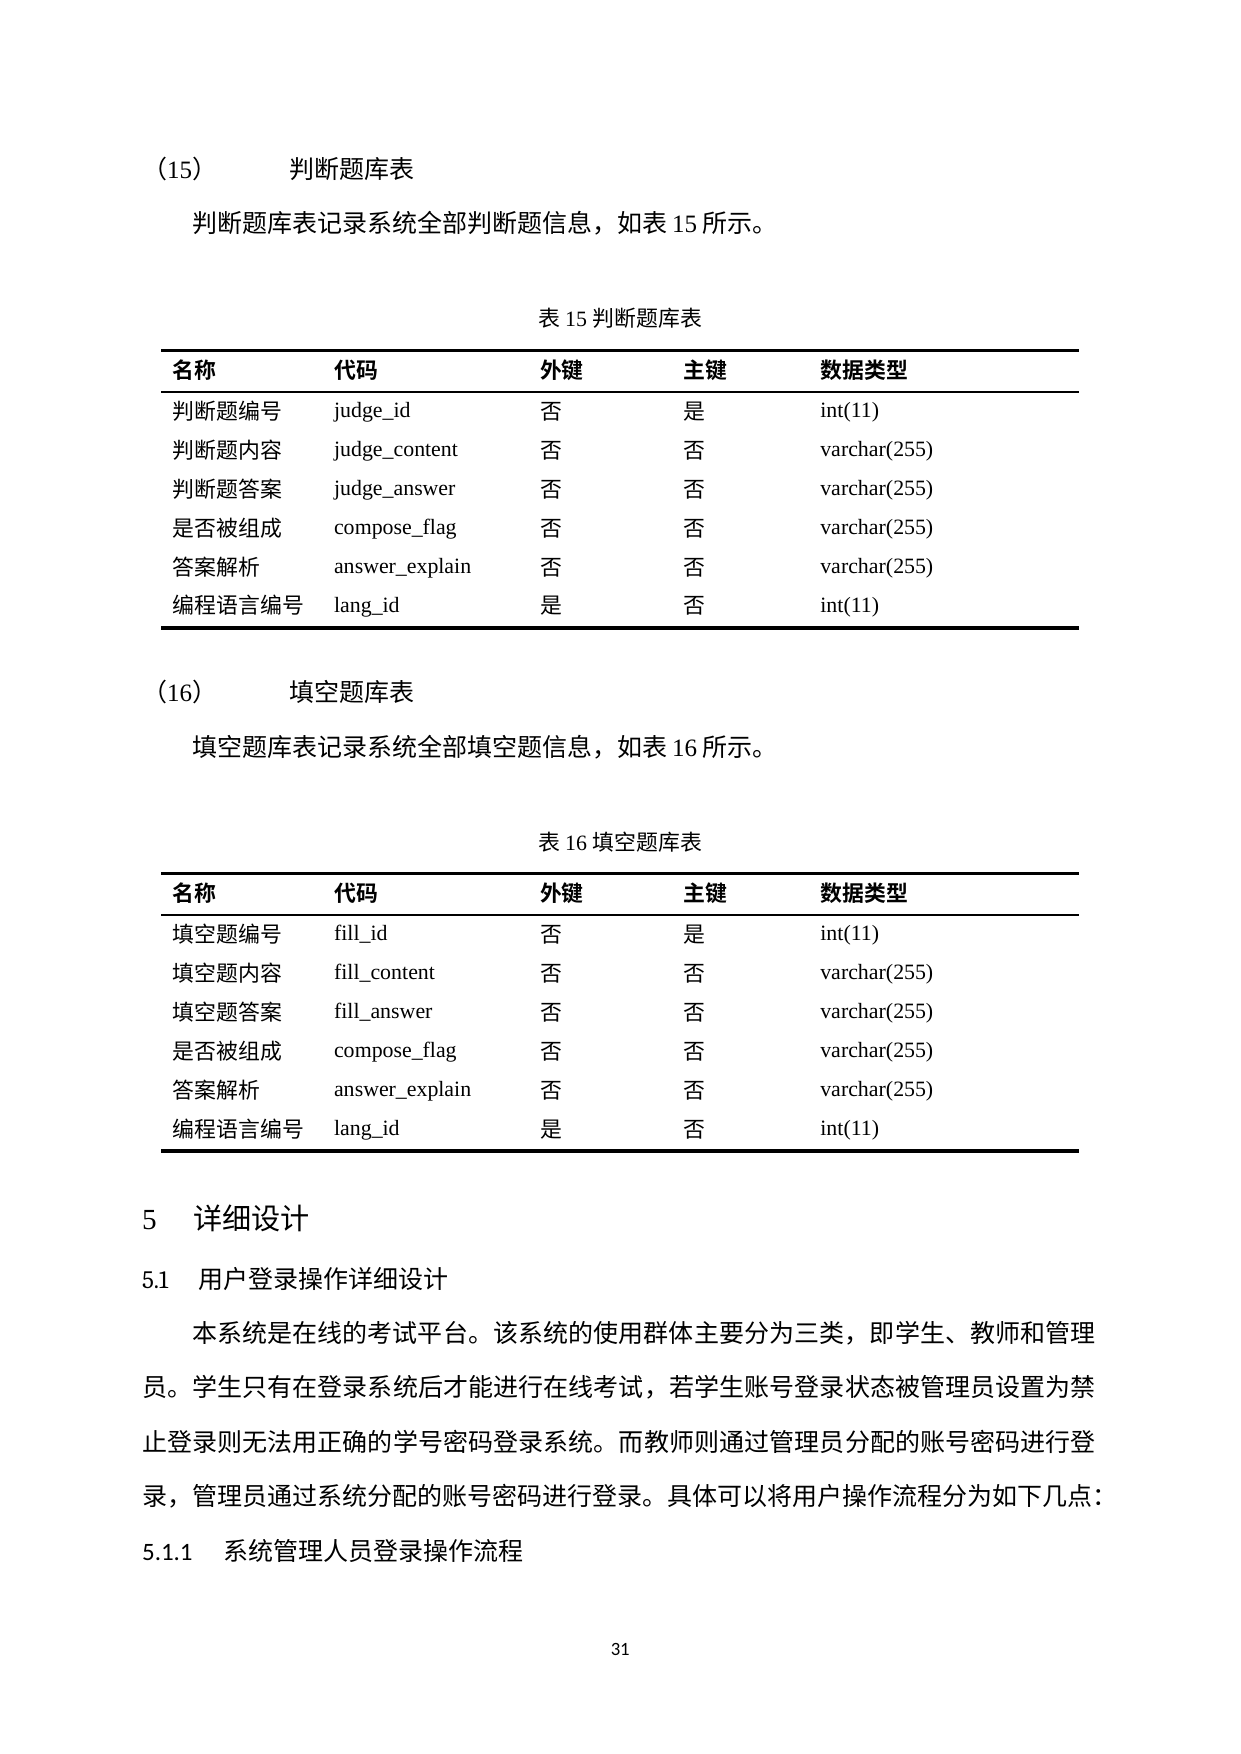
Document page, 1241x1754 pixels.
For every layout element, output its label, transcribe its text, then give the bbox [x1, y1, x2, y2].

table_cell varchar(255) [809, 1071, 1079, 1110]
table_cell 否 [528, 955, 672, 993]
table_cell 填空题内容 [161, 955, 322, 993]
table_cell 是 [672, 393, 808, 432]
table_header 名称 [161, 352, 322, 391]
table_cell varchar(255) [809, 955, 1079, 993]
table_header 代码 [322, 875, 528, 914]
table_cell 否 [528, 916, 672, 954]
table_cell judge_id [322, 393, 528, 432]
text 表16 填空题库表 [142, 824, 1098, 856]
table_cell 是否被组成 [161, 510, 322, 548]
table_cell 否 [672, 1071, 808, 1110]
table_cell int(11) [809, 1110, 1079, 1149]
table_cell 否 [528, 393, 672, 432]
table_cell 否 [672, 432, 808, 471]
table_cell varchar(255) [809, 471, 1079, 509]
table_cell 否 [528, 432, 672, 471]
table_cell 是 [528, 588, 672, 626]
table_header 名称 [161, 875, 322, 914]
text 本系统是在线的考试平台。该系统的使用群体主要分为三类，即学生、教师和管理员。学生只有在登录系统后才能进行在线考试，若学生账号登录状态被管理员设置为禁止登录则无法用正确的学号密码登录系统。而教师则通过管理员分配的账号密码进行登录，管理员通过系统分配的账号密码进行登录。具体可以将用户操作流程分为如下几点： [142, 1313, 1098, 1513]
table_cell judge_answer [322, 471, 528, 509]
table_cell fill_content [322, 955, 528, 993]
table_cell 是否被组成 [161, 1033, 322, 1071]
table_cell 答案解析 [161, 549, 322, 587]
table_cell 否 [528, 994, 672, 1032]
table_cell judge_content [322, 432, 528, 471]
table_cell 否 [672, 994, 808, 1032]
subtitle 详细设计 [142, 1196, 1098, 1238]
table_cell lang_id [322, 588, 528, 626]
table_cell 编程语言编号 [161, 588, 322, 626]
table_cell 是 [672, 916, 808, 954]
table_cell fill_id [322, 916, 528, 954]
table_cell 否 [528, 471, 672, 509]
table_cell answer_explain [322, 549, 528, 587]
table_cell 判断题编号 [161, 393, 322, 432]
table_cell 否 [528, 510, 672, 548]
table_cell 否 [528, 1071, 672, 1110]
table_cell 否 [528, 1033, 672, 1071]
table_cell 否 [672, 549, 808, 587]
table_cell 是 [528, 1110, 672, 1149]
table_cell varchar(255) [809, 1033, 1079, 1071]
list 填空题库表记录系统全部填空题信息，如表16所示。 [192, 727, 1098, 763]
list 判断题库表记录系统全部判断题信息，如表15所示。 [192, 204, 1098, 240]
table_cell 否 [528, 549, 672, 587]
list 填空题库表 [142, 673, 1098, 709]
table_cell 否 [672, 471, 808, 509]
table_header 代码 [322, 352, 528, 391]
table_cell varchar(255) [809, 994, 1079, 1032]
table_cell 填空题答案 [161, 994, 322, 1032]
table_cell 判断题答案 [161, 471, 322, 509]
table_header 主键 [672, 875, 808, 914]
table_cell 否 [672, 1033, 808, 1071]
table_cell 否 [672, 588, 808, 626]
table_cell fill_answer [322, 994, 528, 1032]
table_header 外键 [528, 352, 672, 391]
table_cell int(11) [809, 588, 1079, 626]
text 用户登录操作详细设计 [142, 1259, 1098, 1295]
table_cell compose_flag [322, 1033, 528, 1071]
table_cell lang_id [322, 1110, 528, 1149]
table_cell 否 [672, 955, 808, 993]
table_cell varchar(255) [809, 549, 1079, 587]
table_cell 判断题内容 [161, 432, 322, 471]
table_cell 填空题编号 [161, 916, 322, 954]
table_cell int(11) [809, 393, 1079, 432]
table_cell 答案解析 [161, 1071, 322, 1110]
text 表15 判断题库表 [142, 301, 1098, 333]
table_cell int(11) [809, 916, 1079, 954]
table_cell 否 [672, 1110, 808, 1149]
table_cell 否 [672, 510, 808, 548]
list 判断题库表 [142, 149, 1098, 186]
table_header 数据类型 [809, 352, 1079, 391]
table_cell varchar(255) [809, 510, 1079, 548]
table_cell answer_explain [322, 1071, 528, 1110]
text 系统管理人员登录操作流程 [142, 1531, 1098, 1567]
table_cell varchar(255) [809, 432, 1079, 471]
table_header 外键 [528, 875, 672, 914]
table_cell 编程语言编号 [161, 1110, 322, 1149]
table_cell compose_flag [322, 510, 528, 548]
table_header 数据类型 [809, 875, 1079, 914]
table_header 主键 [672, 352, 808, 391]
